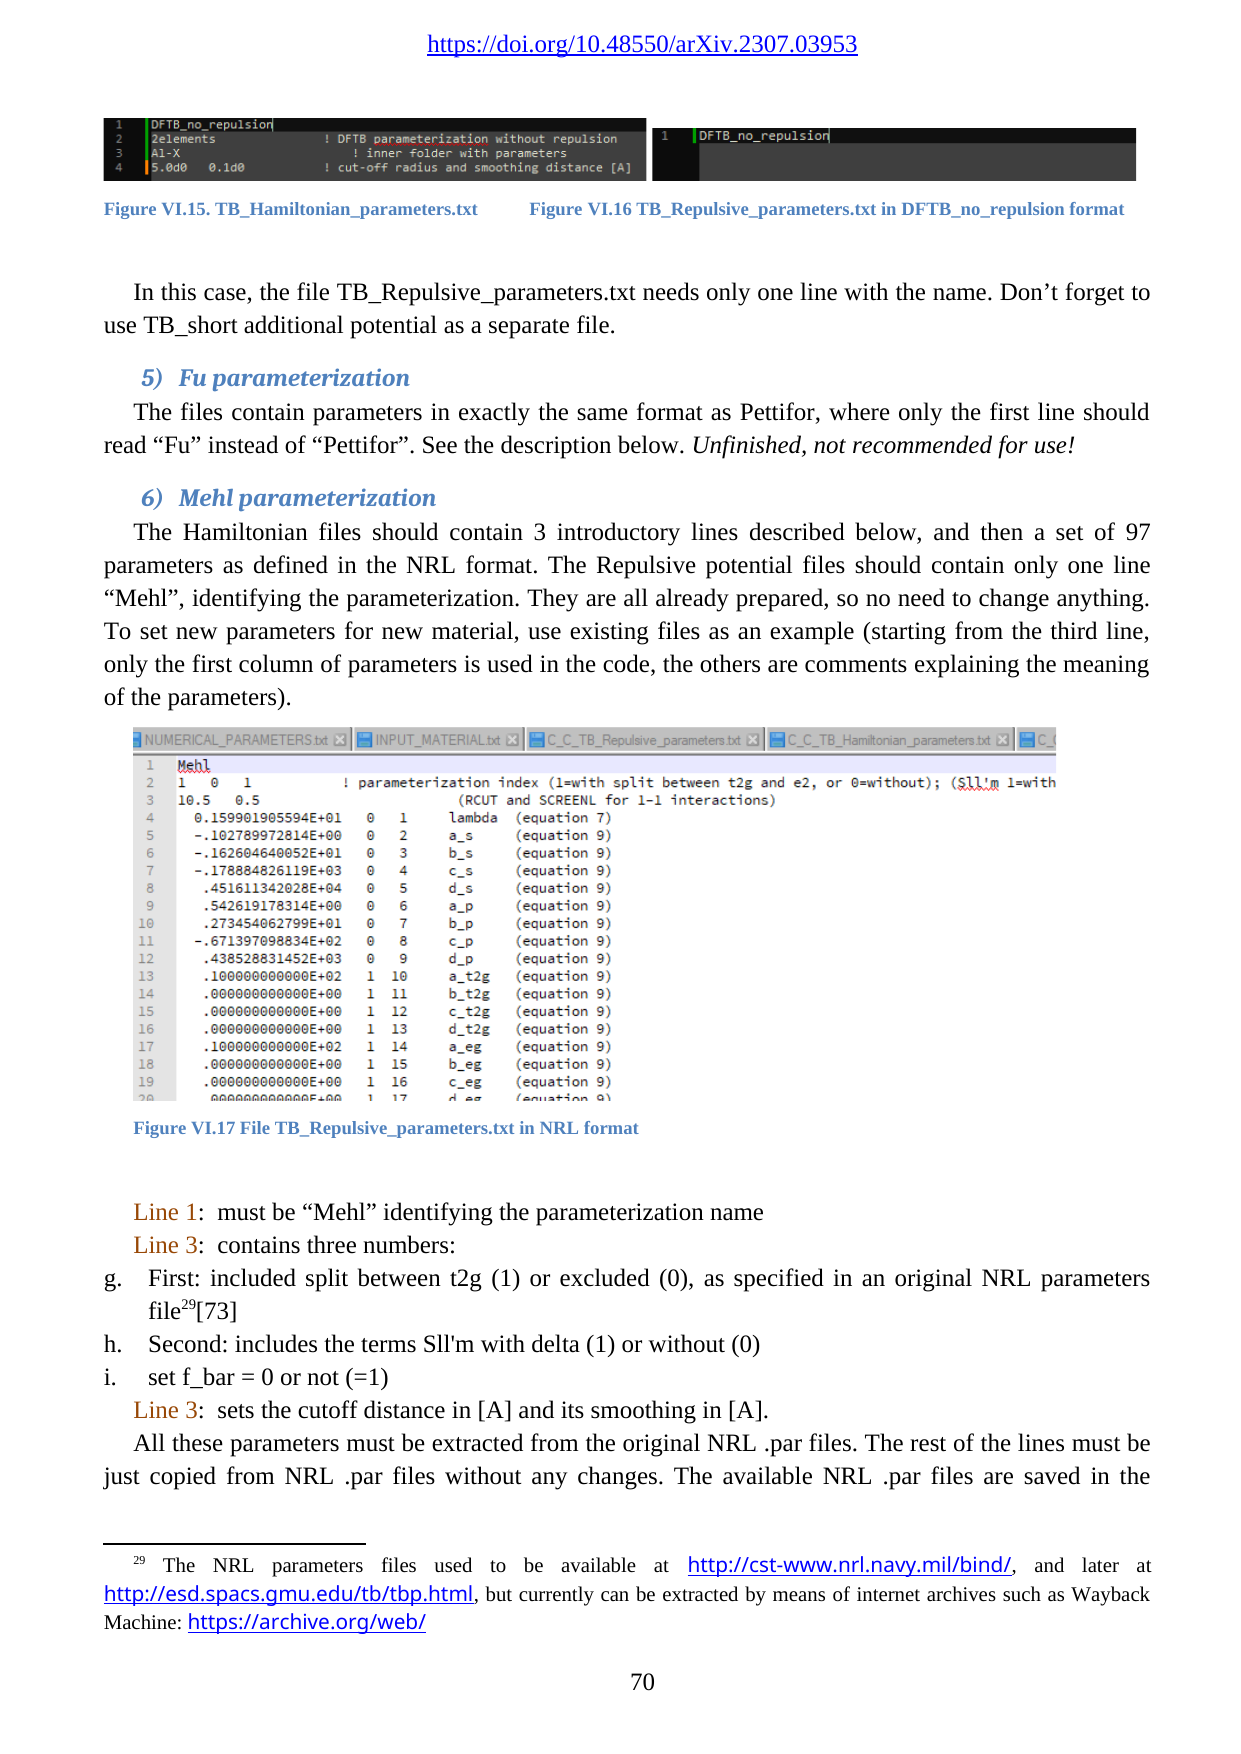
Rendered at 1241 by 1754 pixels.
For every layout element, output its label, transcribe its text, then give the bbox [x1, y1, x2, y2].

picture [103, 118, 647, 181]
picture [652, 128, 1137, 181]
list First: included split between t2g (1) or excluded (0), as specified in an original NRL parameters file[73] [103, 1263, 1152, 1324]
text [103, 1428, 1152, 1490]
list Second: includes the terms Sll'm with delta (1) or without (0) [103, 1329, 1152, 1358]
text Line 1: must be “Mehl” identifying the parameterization name [103, 1197, 1152, 1226]
list set f_bar = 0 or not (=1) [103, 1362, 1152, 1391]
text Line 3: sets the cutoff distance in [A] and its smoothing in [A]. [103, 1395, 1152, 1424]
text In this case, the file TB_Repulsive_parameters.txt needs only one line with the name. Don’t forget to use TB_short additional potential as a separate file. [103, 277, 1152, 339]
picture [133, 727, 1057, 1101]
subtitle Mehl parameterization [141, 484, 1152, 513]
text The files contain parameters in exactly the same format as Pettifor, where only the first line should read “Fu” instead of “Pettifor”. See the description below. Unfinished, not recommended for use! [103, 397, 1152, 459]
text Line 3: contains three numbers: [103, 1230, 1152, 1258]
subtitle Fu parameterization [141, 364, 1152, 393]
text The Hamiltonian files should contain 3 introductory lines described below, and then a set of 97 parameters as defined in the NRL format. The Repulsive potential files should contain only one line “Mehl”, identifying the parameterization. They are all already prepared, so no need to change anything. To set new parameters for new material, use existing files as an example (starting from the third line, only the first column of parameters is used in the code, the others are comments explaining the meaning of the parameters). [103, 517, 1152, 711]
